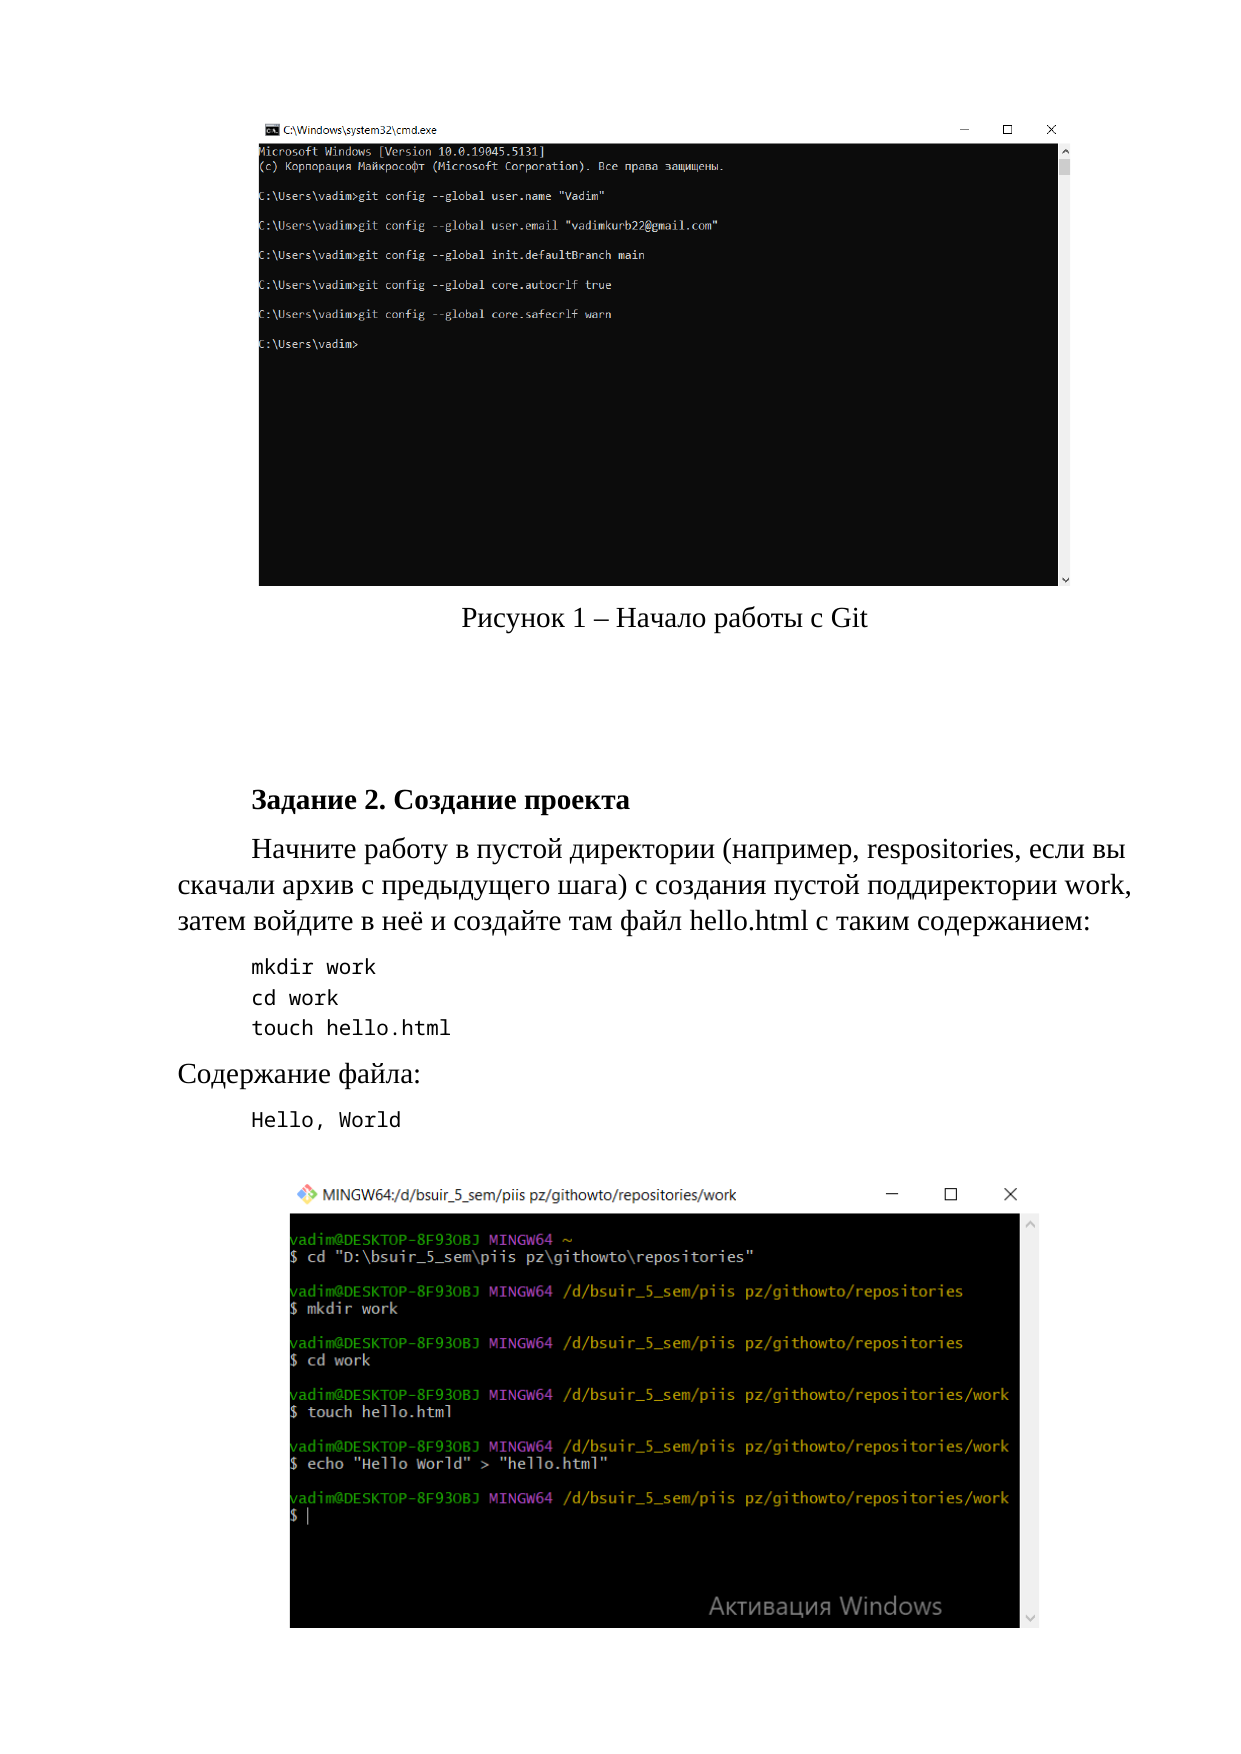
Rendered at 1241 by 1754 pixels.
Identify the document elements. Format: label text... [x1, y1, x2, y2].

text Содержание файла: [177, 1056, 1152, 1090]
text touch hello.html [177, 1013, 1152, 1042]
picture [289, 1178, 1040, 1628]
text Начните работу в пустой директории (например, respositories, если вы скачали архив с предыдущего шага) с создания пустой поддиректории work, затем войдите в неё и создайте там файл hello.html с таким содержанием: [177, 831, 1152, 937]
text cd work [177, 983, 1152, 1011]
text Рисунок 1 – Начало работы с Git [177, 600, 1152, 634]
text Задание 2. Создание проекта [177, 782, 1152, 816]
text mkdir work [177, 952, 1152, 981]
text Hello, World [177, 1105, 1152, 1133]
picture [258, 118, 1071, 586]
